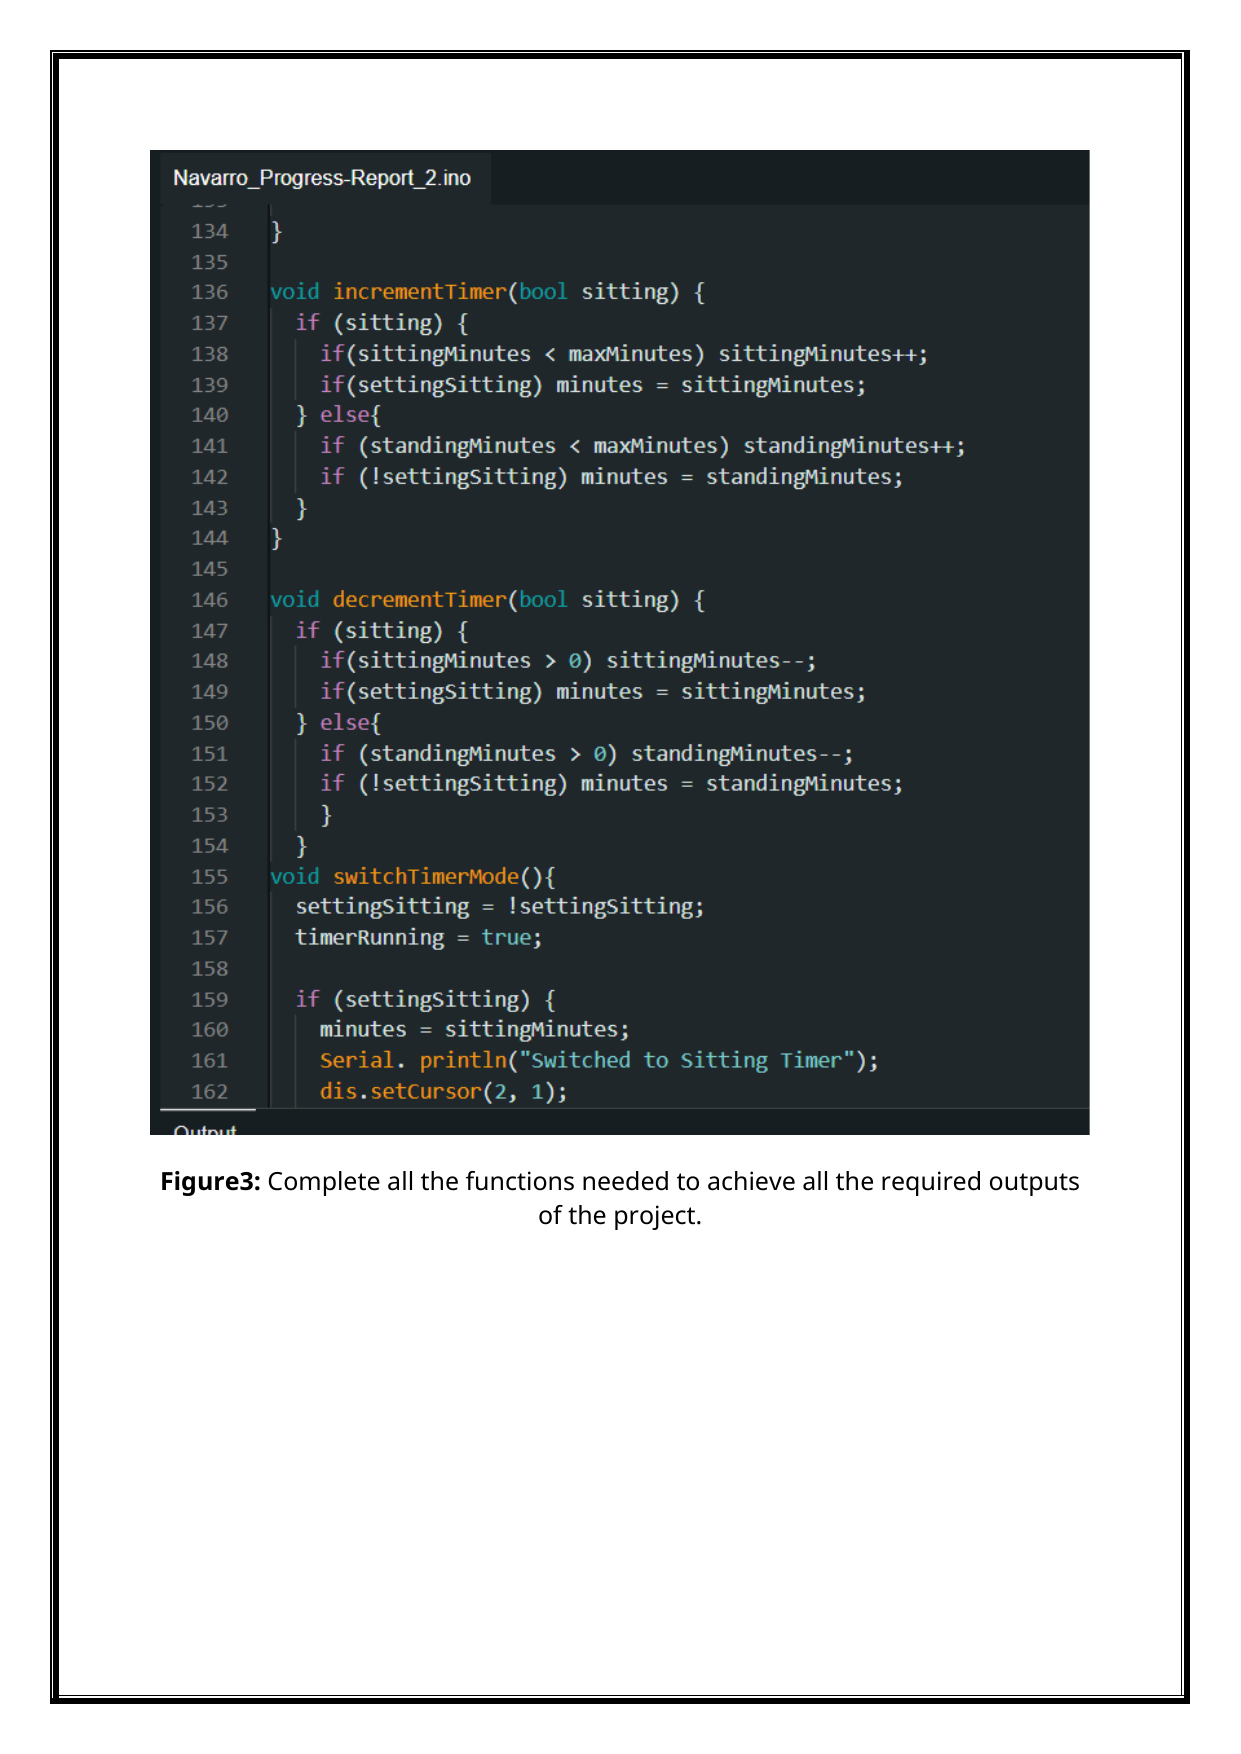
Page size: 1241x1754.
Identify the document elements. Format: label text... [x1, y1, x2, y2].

picture [150, 150, 1090, 1135]
text Figure3: Complete all the functions needed to achieve all the required outputs of the project. [150, 1164, 1090, 1232]
